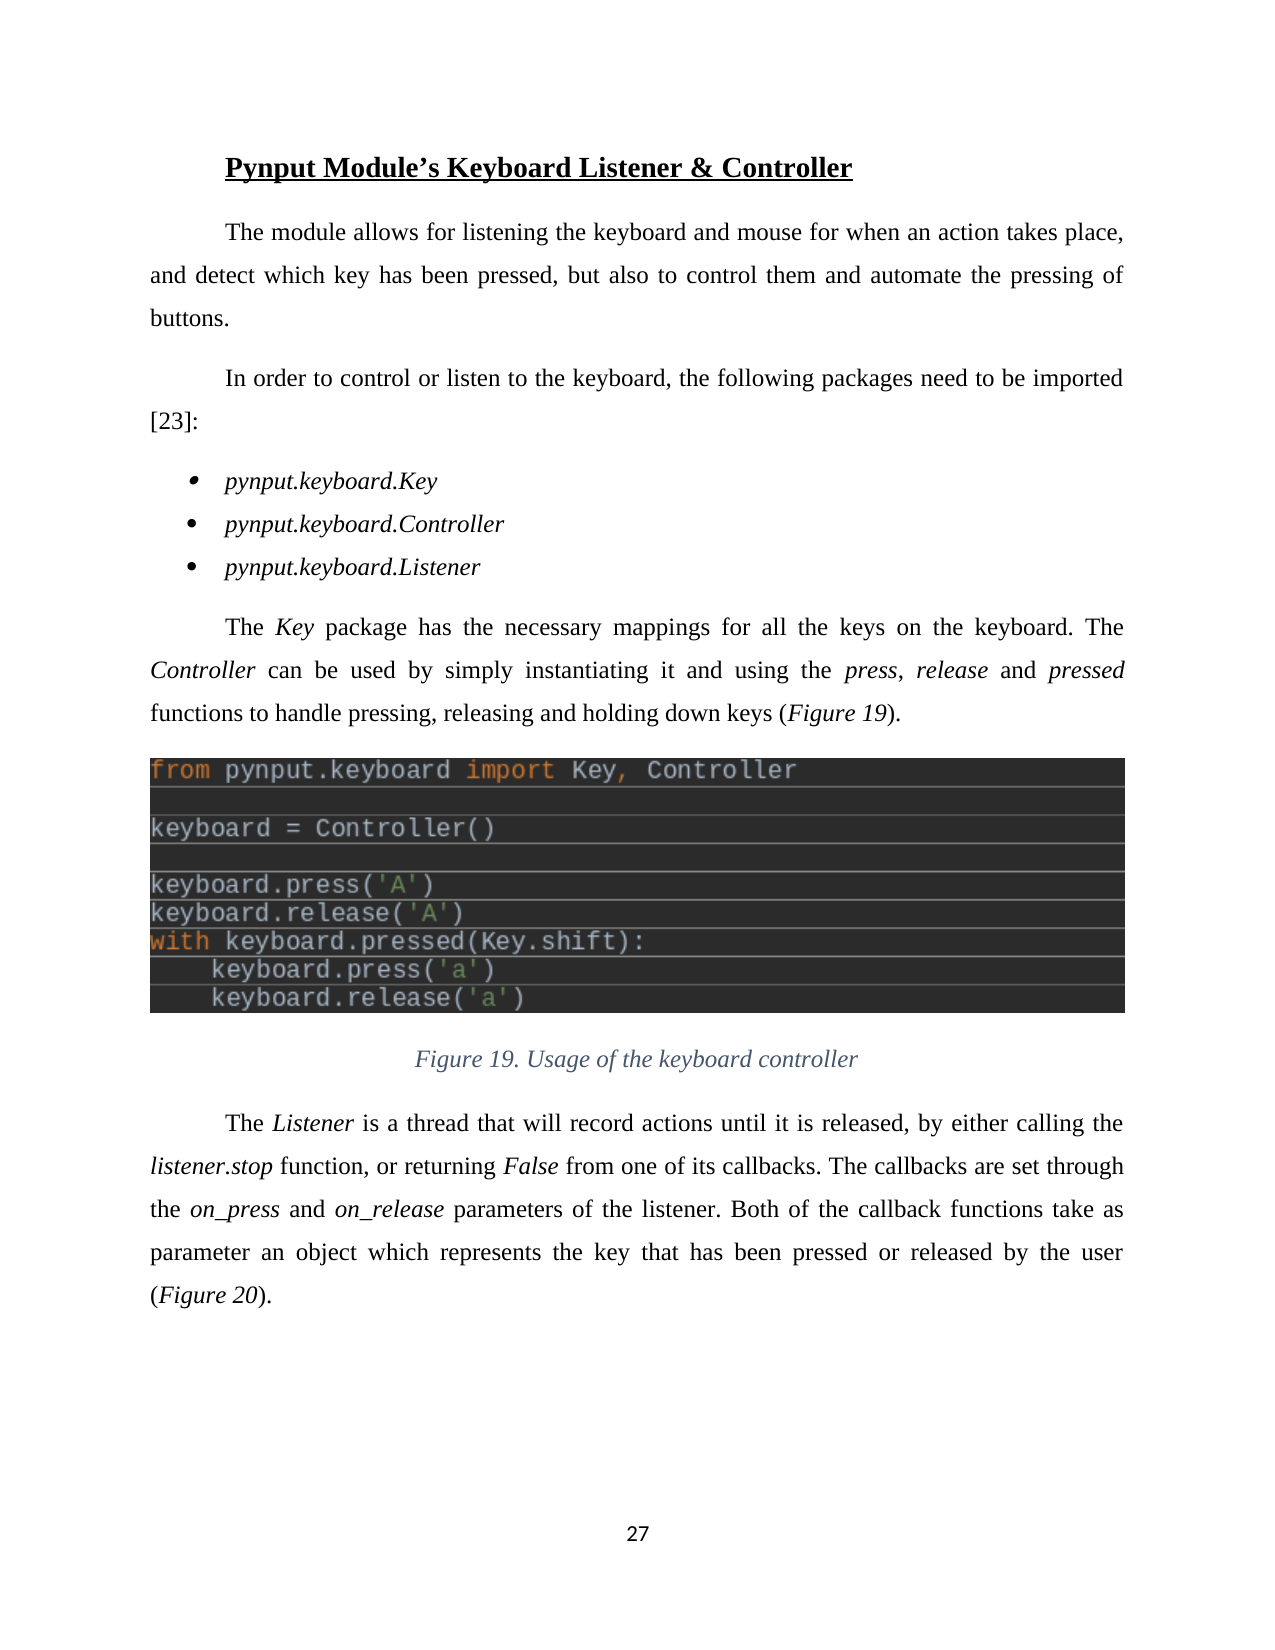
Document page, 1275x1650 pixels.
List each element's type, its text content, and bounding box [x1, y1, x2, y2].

text Figure 19. Usage of the keyboard controller [150, 1044, 1125, 1072]
list pynput.keyboard.Key [187, 466, 1125, 495]
list pynput.keyboard.Controller [187, 509, 1125, 538]
text The module allows for listening the keyboard and mouse for when an action takes place, and detect which key has been pressed, but also to control them and automate the pressing of buttons. [150, 217, 1125, 332]
text In order to control or listen to the keyboard, the following packages need to be imported [23]: [150, 363, 1125, 435]
text Pynput Module’s Keyboard Listener & Controller [150, 150, 1125, 183]
list pynput.keyboard.Listener [187, 552, 1125, 581]
text The Key package has the necessary mappings for all the keys on the keyboard. The Controller can be used by simply instantiating it and using the press, release and pressed functions to handle pressing, releasing and holding down keys (Figure 19). [150, 612, 1125, 727]
text The Listener is a thread that will record actions until it is released, by either calling the listener.stop function, or returning False from one of its callbacks. The callbacks are set through the on_press and on_release parameters of the listener. Both of the callback functions take as parameter an object which represents the key that has been pressed or released by the user (Figure 20). [150, 1108, 1125, 1309]
